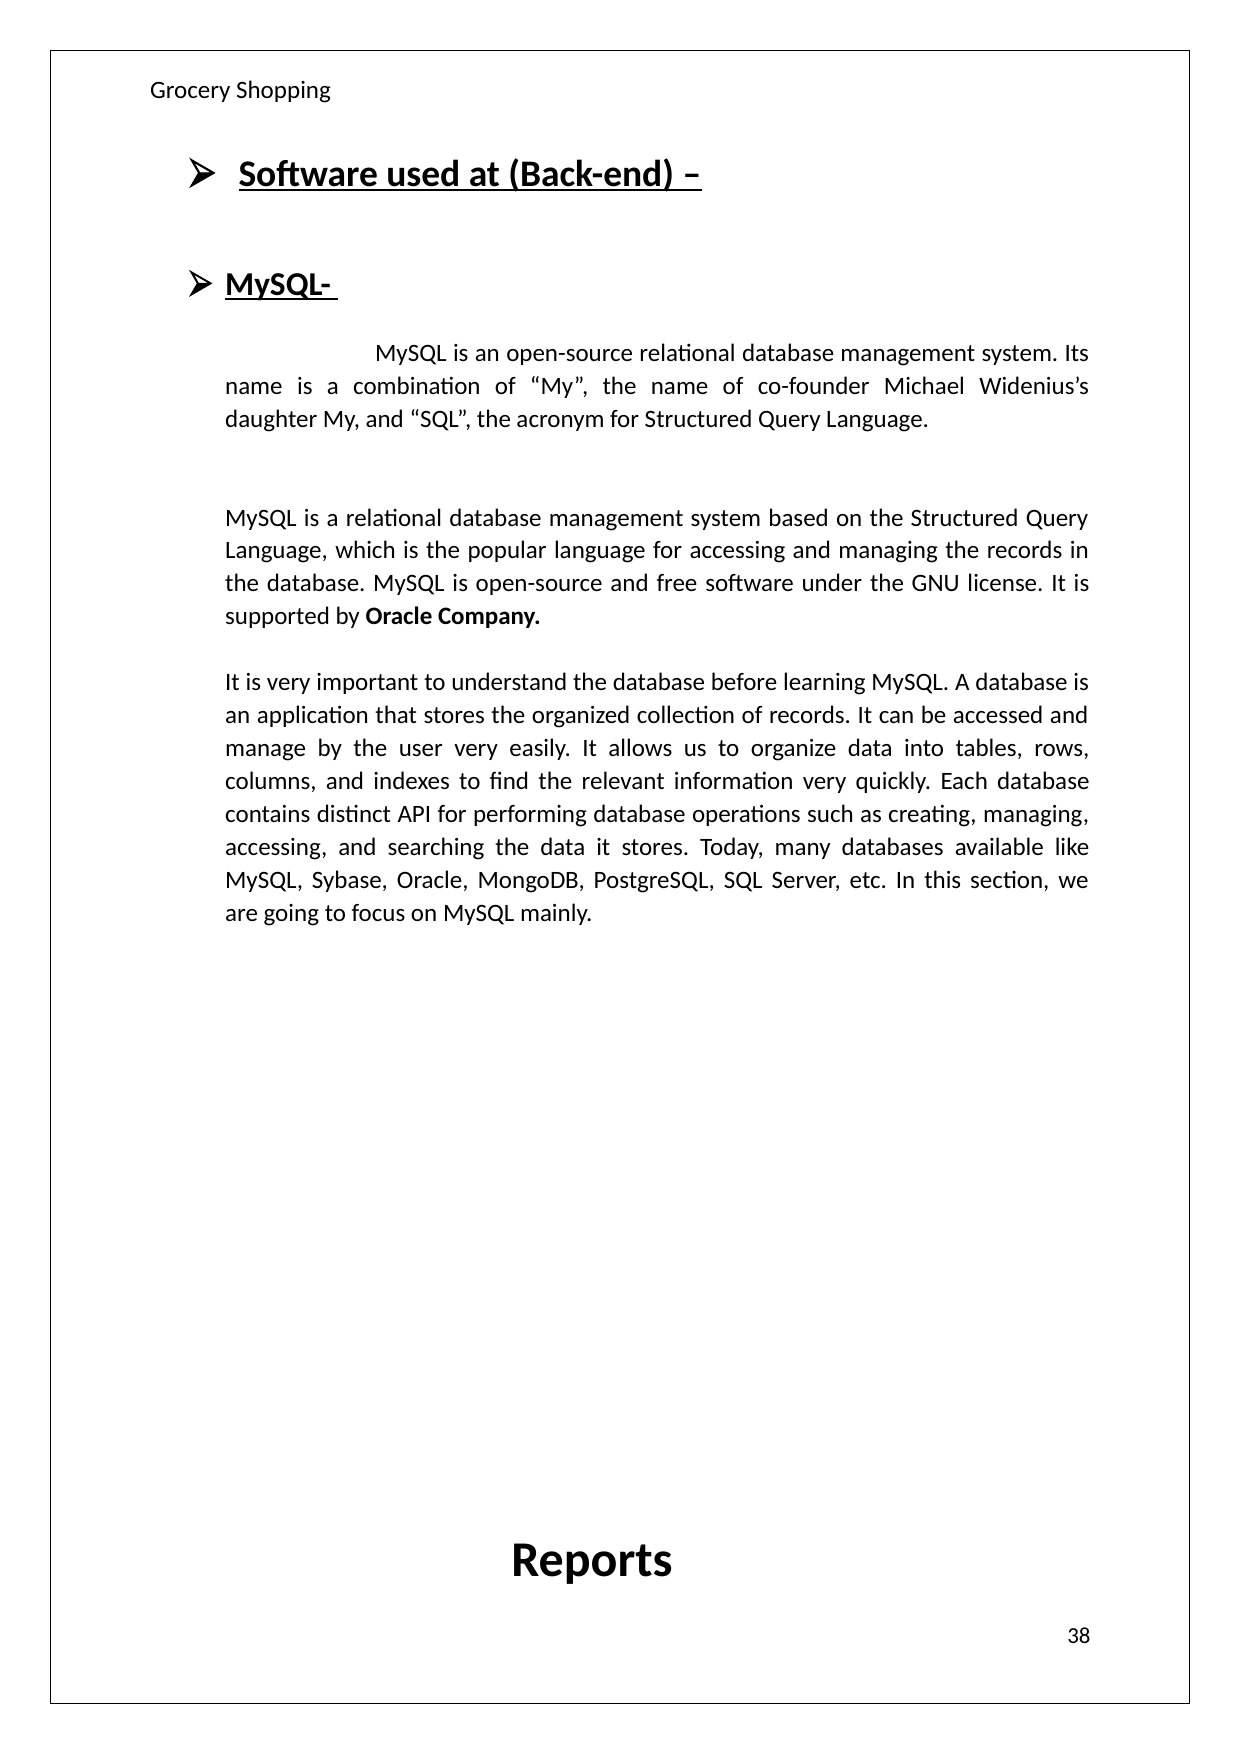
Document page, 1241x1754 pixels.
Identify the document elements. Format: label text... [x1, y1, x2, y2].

list MySQL is an open-source relational database management system. Its name is a combination of “My”, the name of co-founder Michael Widenius’s daughter My, and “SQL”, the acronym for Structured Query Language. [225, 337, 1090, 433]
text Reports [150, 1527, 1090, 1588]
list MySQL is a relational database management system based on the Structured Query Language, which is the popular language for accessing and managing the records in the database. MySQL is open-source and free software under the GNU license. It is supported by Oracle Company. [225, 502, 1090, 631]
list MySQL- [187, 263, 1090, 304]
list It is very important to understand the database before learning MySQL. A database is an application that stores the organized collection of records. It can be accessed and manage by the user very easily. It allows us to organize data into tables, rows, columns, and indexes to find the relevant information very quickly. Each database contains distinct API for performing database operations such as creating, managing, accessing, and searching the data it stores. Today, many databases available like MySQL, Sybase, Oracle, MongoDB, PostgreSQL, SQL Server, etc. In this section, we are going to focus on MySQL mainly. [225, 666, 1090, 927]
list Software used at (Back-end) – [187, 150, 1090, 196]
